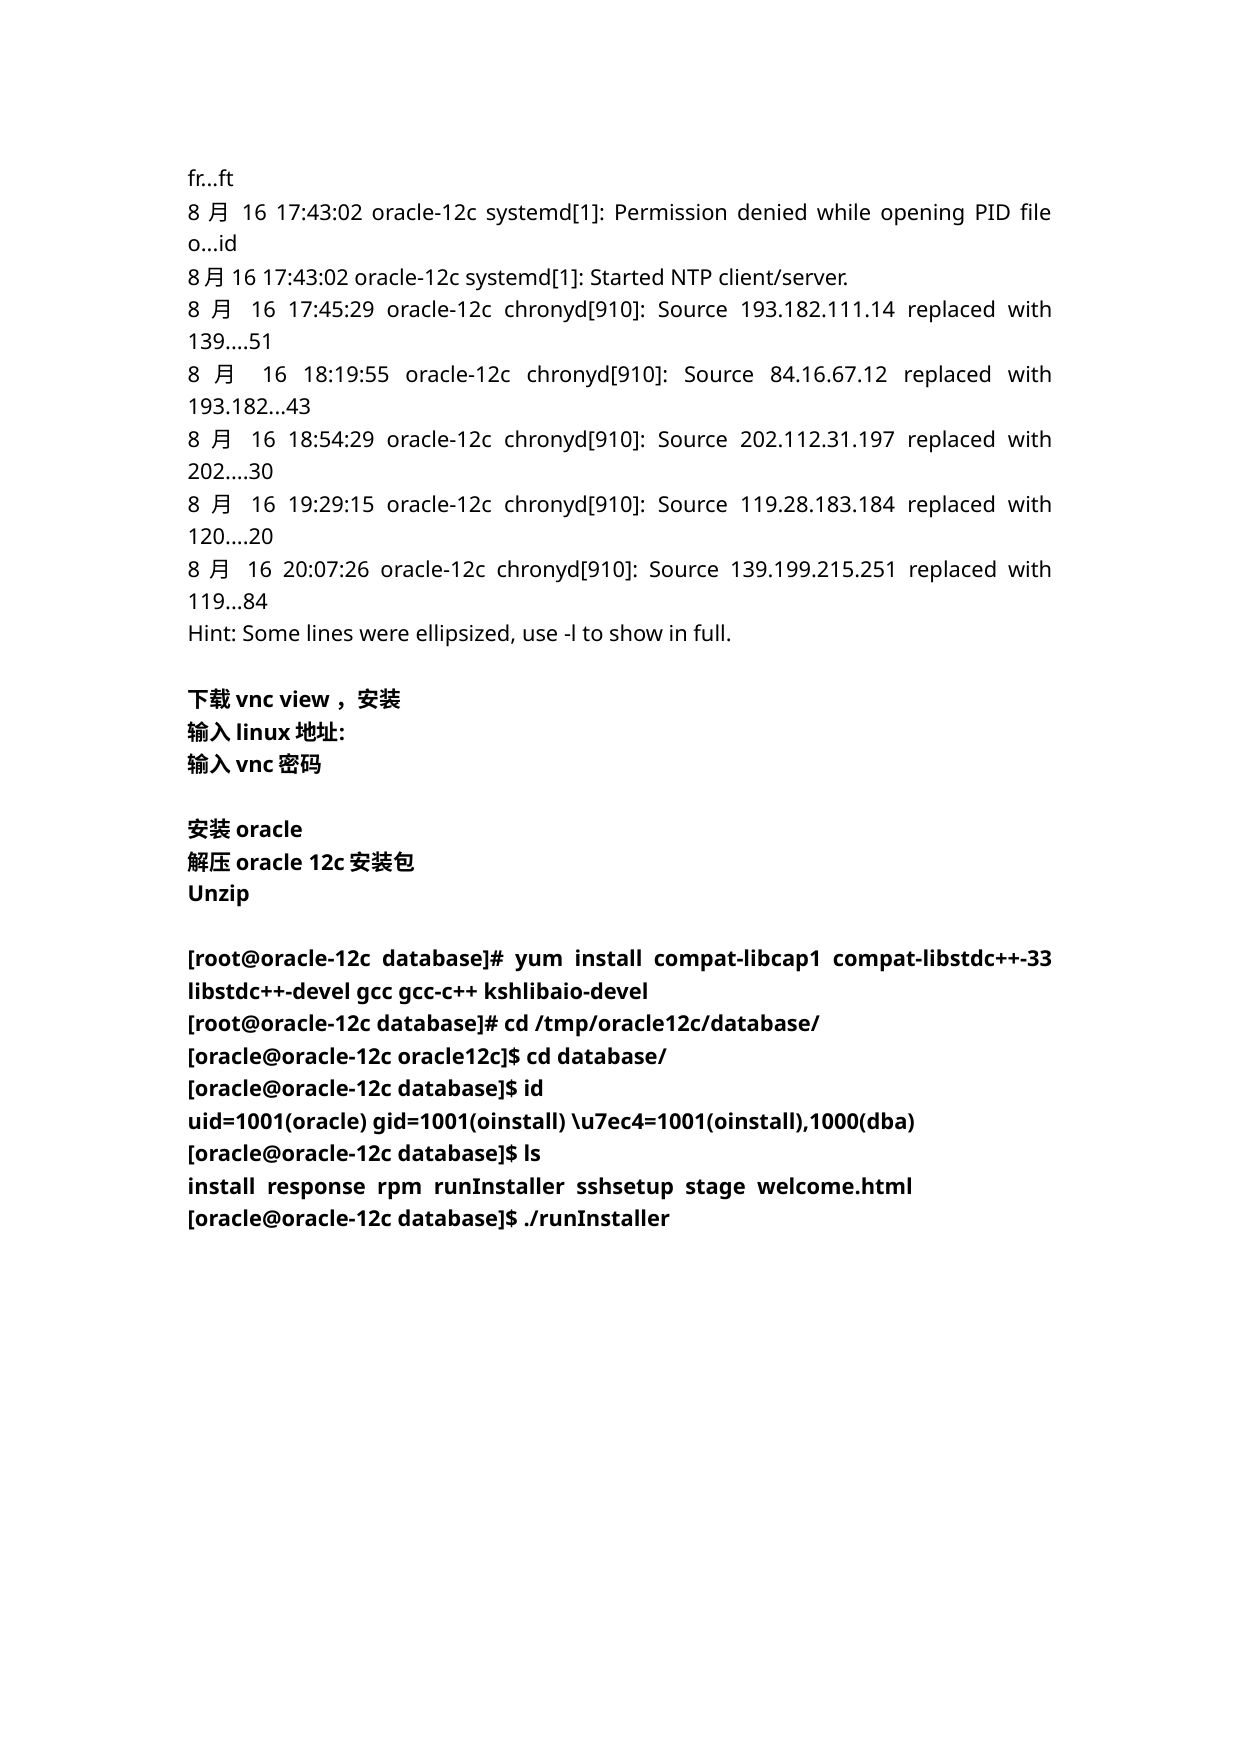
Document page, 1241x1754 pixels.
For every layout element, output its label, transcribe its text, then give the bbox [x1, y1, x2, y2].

text [root@oracle-12c database]# yum install compat-libcap1 compat-libstdc++-33 libstdc++-devel gcc gcc-c++ kshlibaio-devel [187, 942, 1053, 1007]
text 下载vnc view ，安装 [187, 682, 1053, 714]
text [oracle@oracle-12c database]$ id [187, 1072, 1053, 1104]
text [oracle@oracle-12c database]$ ./runInstaller [187, 1202, 1053, 1234]
text 8月 16 17:43:02 oracle-12c systemd[1]: Started NTP client/server. [187, 259, 1053, 292]
text Unzip [187, 877, 1053, 909]
text [oracle@oracle-12c oracle12c]$ cd database/ [187, 1039, 1053, 1072]
text 输入vnc密码 [187, 747, 1053, 779]
text 安装oracle [187, 812, 1053, 844]
text 解压oracle 12c安装包 [187, 844, 1053, 877]
text uid=1001(oracle) gid=1001(oinstall) \u7ec4=1001(oinstall),1000(dba) [187, 1104, 1053, 1137]
text 8月 16 19:29:15 oracle-12c chronyd[910]: Source 119.28.183.184 replaced with 120....20 [187, 487, 1053, 552]
text 输入linux地址: [187, 714, 1053, 747]
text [187, 162, 1053, 194]
text 8月 16 18:54:29 oracle-12c chronyd[910]: Source 202.112.31.197 replaced with 202....30 [187, 422, 1053, 487]
text 8月 16 20:07:26 oracle-12c chronyd[910]: Source 139.199.215.251 replaced with 119...84 [187, 552, 1053, 617]
text 8月 16 17:43:02 oracle-12c systemd[1]: Permission denied while opening PID file o...id [187, 194, 1053, 259]
text install response rpm runInstaller sshsetup stage welcome.html [187, 1169, 1053, 1202]
text Hint: Some lines were ellipsized, use -l to show in full. [187, 617, 1053, 649]
text 8月 16 18:19:55 oracle-12c chronyd[910]: Source 84.16.67.12 replaced with 193.182...43 [187, 357, 1053, 422]
text 8月 16 17:45:29 oracle-12c chronyd[910]: Source 193.182.111.14 replaced with 139....51 [187, 292, 1053, 357]
text [root@oracle-12c database]# cd /tmp/oracle12c/database/ [187, 1007, 1053, 1039]
text [oracle@oracle-12c database]$ ls [187, 1137, 1053, 1169]
